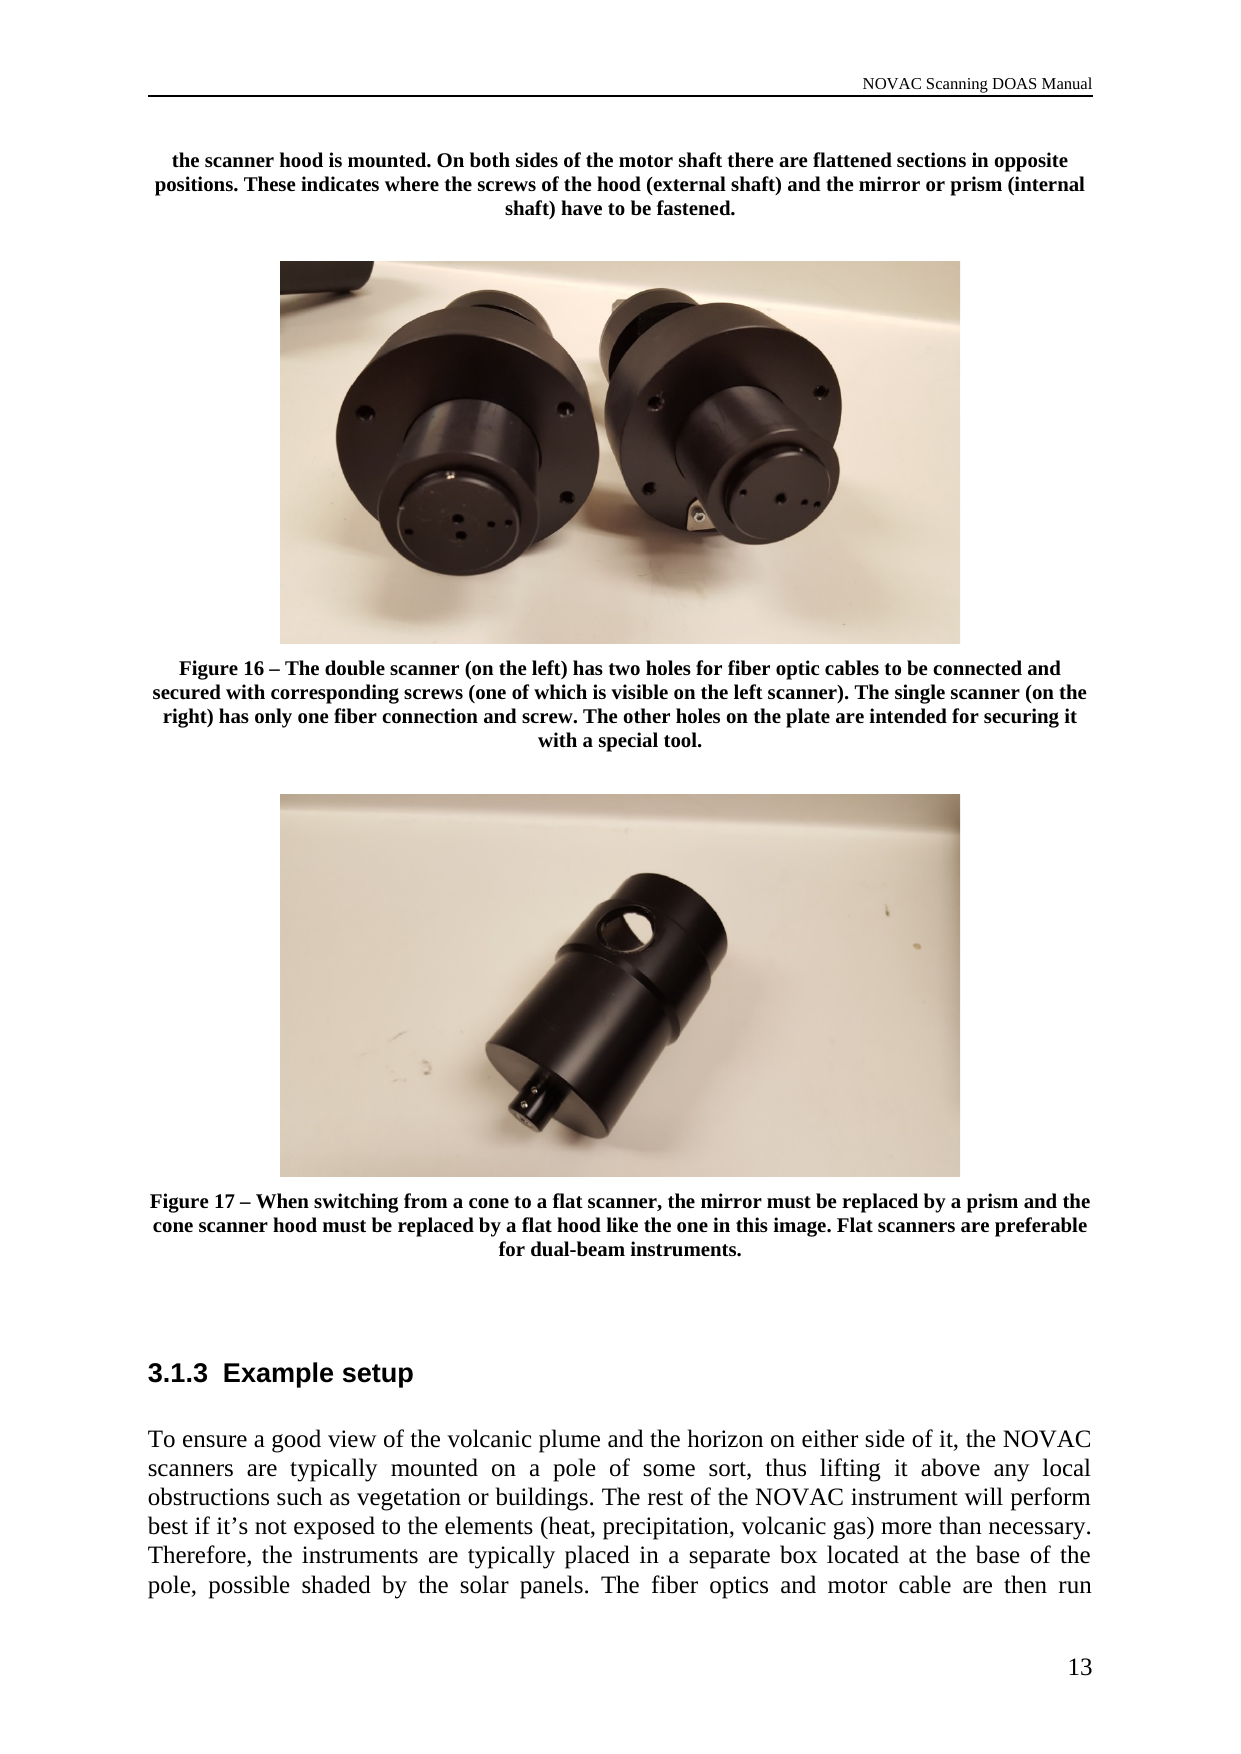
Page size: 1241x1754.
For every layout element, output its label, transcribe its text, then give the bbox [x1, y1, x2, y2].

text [148, 1423, 1093, 1598]
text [148, 148, 1093, 220]
subtitle Example setup [148, 1357, 1093, 1388]
picture [280, 794, 961, 1177]
text Figure 17 – When switching from a cone to a flat scanner, the mirror must be replaced by a prism and the cone scanner hood must be replaced by a flat hood like the one in this image. Flat scanners are preferable for dual-beam instruments. [148, 1189, 1093, 1261]
picture [280, 261, 961, 644]
text Figure 16 – The double scanner (on the left) has two holes for fiber optic cables to be connected and secured with corresponding screws (one of which is visible on the left scanner). The single scanner (on the right) has only one fiber connection and screw. The other holes on the plate are intended for securing it with a special tool. [148, 656, 1093, 752]
